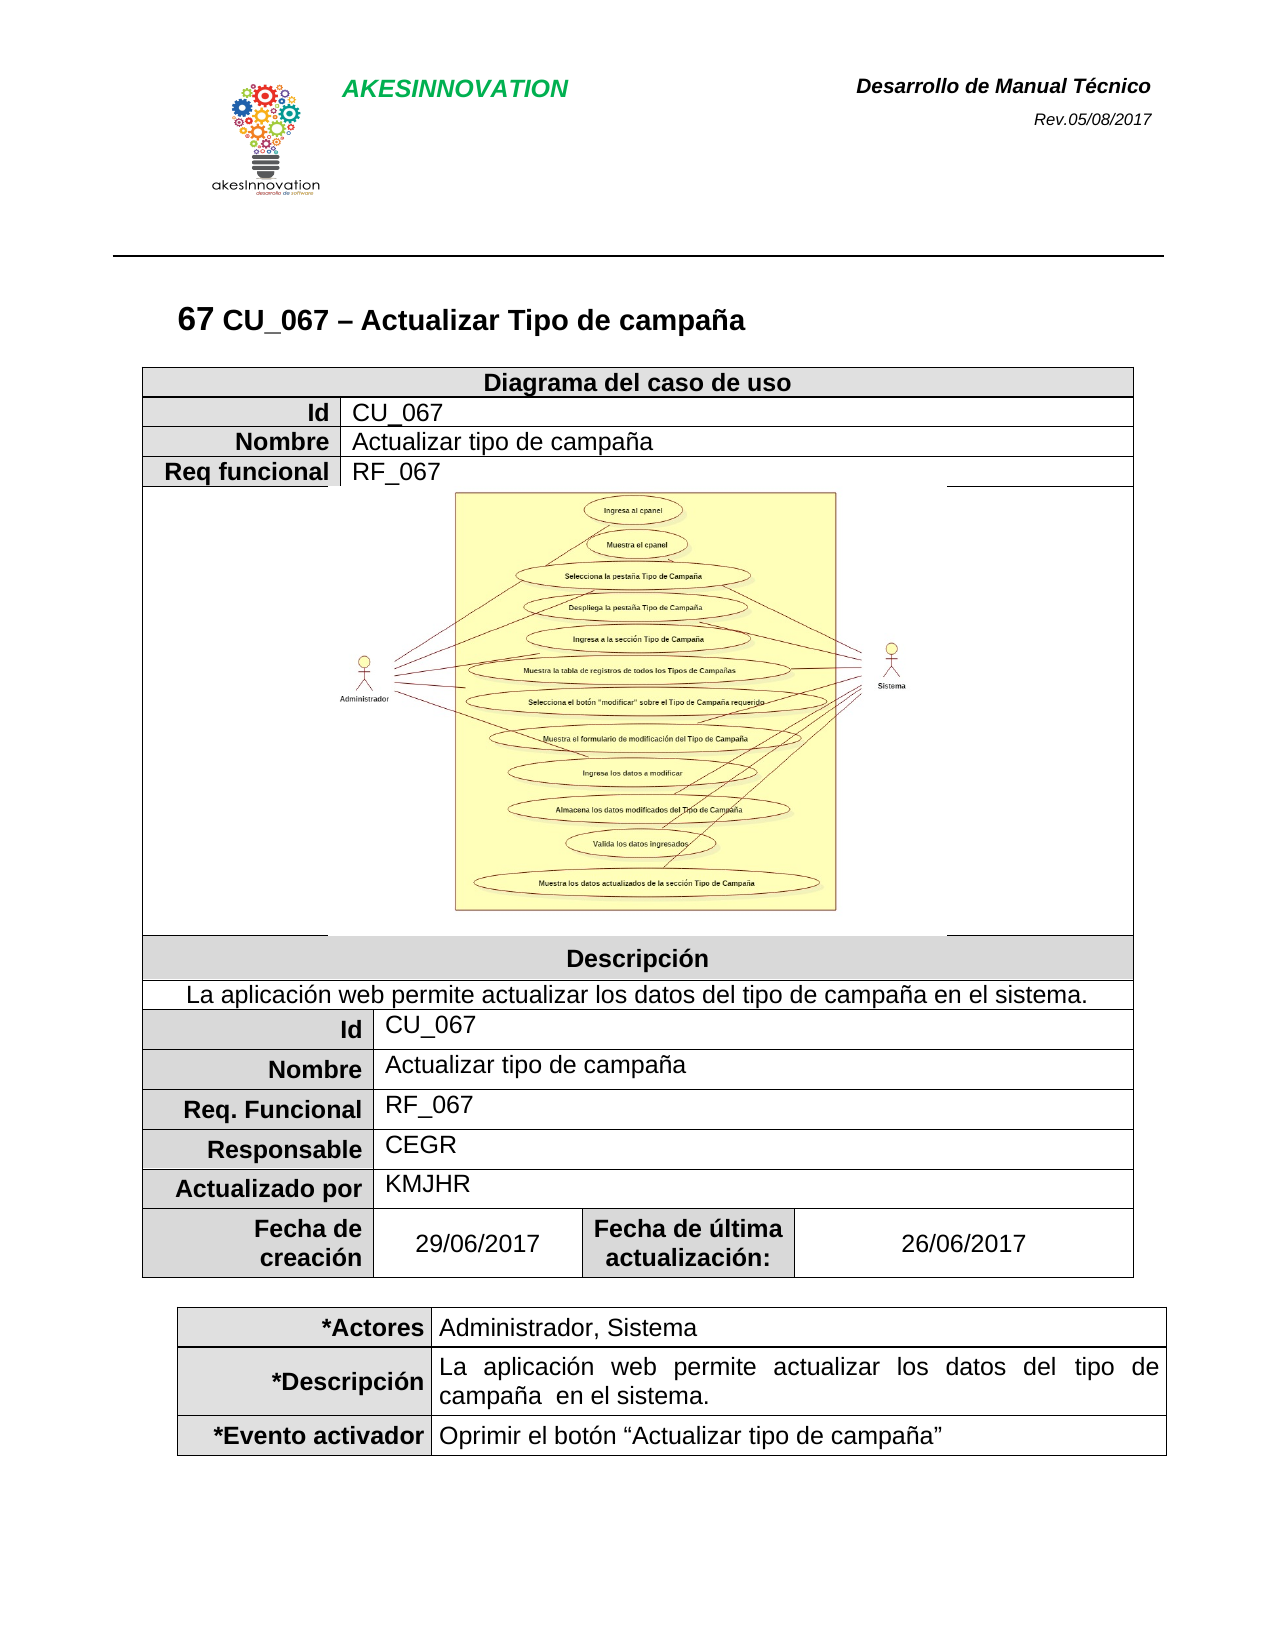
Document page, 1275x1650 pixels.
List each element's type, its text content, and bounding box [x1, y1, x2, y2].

list CU_067 – Actualizar Tipo de campaña [177, 299, 1098, 338]
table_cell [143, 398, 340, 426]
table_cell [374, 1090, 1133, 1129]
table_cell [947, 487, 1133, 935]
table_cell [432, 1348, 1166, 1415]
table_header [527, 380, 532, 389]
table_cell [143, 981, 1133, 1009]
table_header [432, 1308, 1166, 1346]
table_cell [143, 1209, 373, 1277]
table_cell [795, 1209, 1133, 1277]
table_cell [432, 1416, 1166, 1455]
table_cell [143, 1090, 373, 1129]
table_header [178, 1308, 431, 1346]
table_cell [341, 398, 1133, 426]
picture [328, 486, 947, 936]
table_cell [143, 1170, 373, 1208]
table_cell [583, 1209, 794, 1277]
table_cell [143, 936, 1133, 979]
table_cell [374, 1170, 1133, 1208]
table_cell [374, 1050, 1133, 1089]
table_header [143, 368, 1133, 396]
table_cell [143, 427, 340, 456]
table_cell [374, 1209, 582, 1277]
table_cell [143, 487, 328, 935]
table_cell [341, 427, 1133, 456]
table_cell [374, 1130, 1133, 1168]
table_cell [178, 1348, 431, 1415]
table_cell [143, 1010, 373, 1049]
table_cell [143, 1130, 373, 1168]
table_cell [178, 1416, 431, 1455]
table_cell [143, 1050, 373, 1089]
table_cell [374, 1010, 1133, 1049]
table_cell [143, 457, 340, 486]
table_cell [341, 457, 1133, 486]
picture [198, 73, 331, 227]
